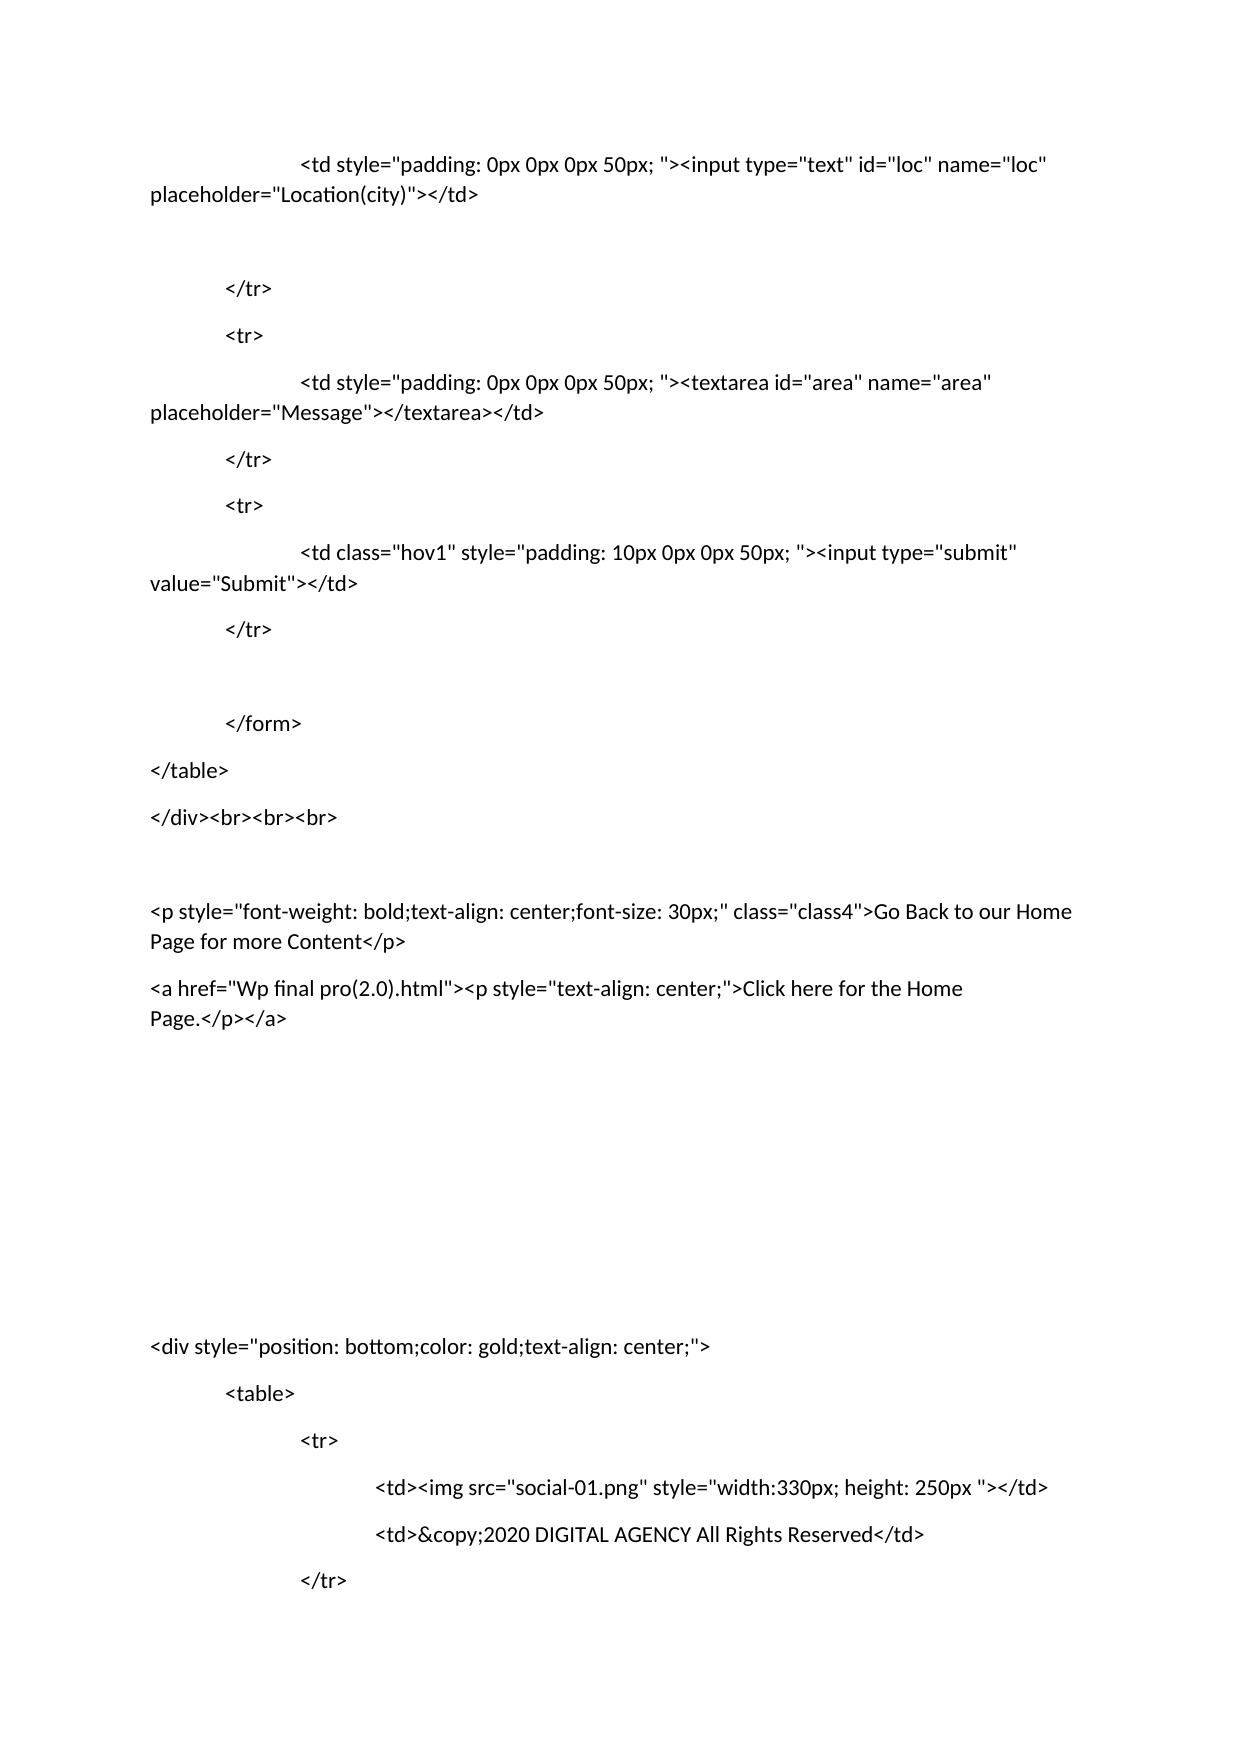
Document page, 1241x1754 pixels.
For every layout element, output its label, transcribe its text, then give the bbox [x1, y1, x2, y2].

text <div style="position: bottom;color: gold;text-align: center;"> [150, 1332, 1090, 1360]
text <td><img src="social-01.png" style="width:330px; height: 250px "></td> [150, 1473, 1090, 1501]
text <table> [150, 1379, 1090, 1407]
text </div><br><br><br> [150, 803, 1090, 831]
text </table> [150, 756, 1090, 784]
text <td style="padding: 0px 0px 0px 50px; "><textarea id="area" name="area" placeholder="Message"></textarea></td> [150, 368, 1090, 426]
text </tr> [150, 616, 1090, 644]
text <tr> [150, 321, 1090, 349]
text <a href="Wp final pro(2.0).html"><p style="text-align: center;">Click here for the Home Page.</p></a> [150, 974, 1090, 1032]
text </form> [150, 709, 1090, 737]
text <p style="font-weight: bold;text-align: center;font-size: 30px;" class="class4">Go Back to our Home Page for more Content</p> [150, 897, 1090, 955]
text </tr> [150, 274, 1090, 302]
text <tr> [150, 492, 1090, 520]
text <td class="hov1" style="padding: 10px 0px 0px 50px; "><input type="submit" value="Submit"></td> [150, 538, 1090, 597]
text <td style="padding: 0px 0px 0px 50px; "><input type="text" id="loc" name="loc" placeholder="Location(city)"></td> [150, 150, 1090, 208]
text <tr> [150, 1426, 1090, 1454]
text <td>&copy;2020 DIGITAL AGENCY All Rights Reserved</td> [150, 1520, 1090, 1548]
text </tr> [150, 1567, 1090, 1595]
text </tr> [150, 445, 1090, 473]
